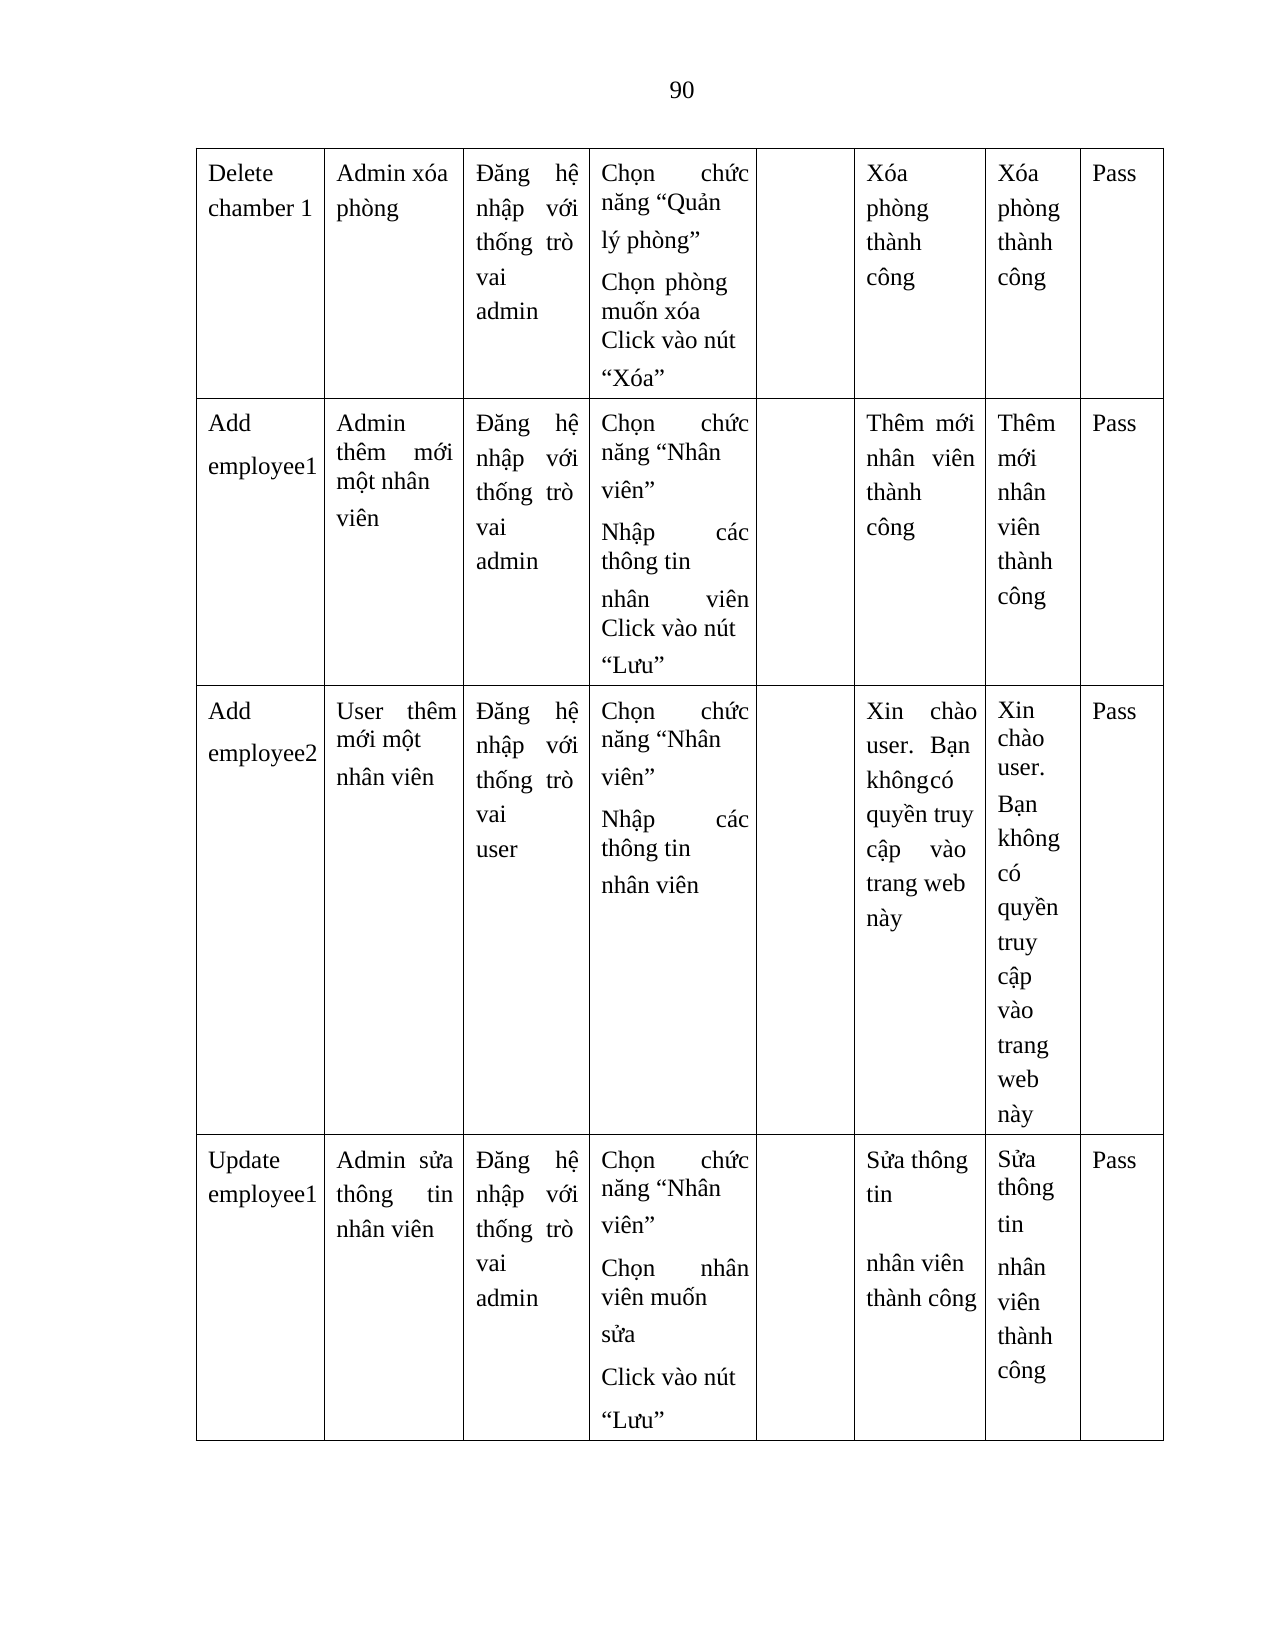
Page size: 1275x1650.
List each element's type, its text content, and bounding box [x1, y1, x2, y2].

table_cell Xóa phòng thành công [986, 149, 1080, 398]
table_cell Pass [1081, 399, 1163, 685]
table_cell Thêm mới nhân viên thành công [986, 399, 1080, 685]
table_cell Đăng nhập thống vai admin [464, 149, 545, 398]
table_cell Add employee1 [197, 399, 324, 685]
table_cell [464, 1135, 545, 1440]
table_cell Chọn chức năng “Quản lý phòng” Chọn phòng muốn xóa Click vào nút “Xóa” [590, 149, 756, 398]
table_cell Sửa thông tin nhân viên thành công [986, 1135, 1080, 1440]
table_cell Delete chamber 1 [197, 149, 324, 398]
table_cell Admin sửa thông tin nhân viên [325, 1135, 463, 1440]
table_cell Xóa phòng thành công [855, 149, 985, 398]
table_cell Pass [1081, 686, 1163, 1134]
table_cell Thêm mới nhân viên thành công [855, 399, 985, 685]
table_cell [757, 399, 854, 685]
table_cell Sửa thông tin nhân viên thành công [855, 1135, 985, 1440]
table_cell Đăng nhập thống vai admin [464, 399, 545, 685]
table_cell [757, 149, 854, 398]
table_cell [757, 686, 854, 1134]
table_cell Xin chào user. Bạn không có quyền truy cập vào trang web này [986, 686, 1080, 1134]
table_cell hệ với trò [545, 399, 589, 685]
table_cell hệ với trò [545, 686, 589, 1134]
table_cell Add employee2 [197, 686, 324, 1134]
table_cell Admin xóa phòng [325, 149, 463, 398]
table_cell [757, 1135, 854, 1440]
table_cell Chọn chức năng “Nhân viên” Nhập các thông tin nhân viên [590, 686, 756, 1134]
table_cell Update employee1 [197, 1135, 324, 1440]
table_cell Đăng nhập thống vai user [464, 686, 545, 1134]
table_cell Pass [1081, 1135, 1163, 1440]
table_cell Pass [1081, 149, 1163, 398]
table_cell User thêm mới một nhân viên [325, 686, 463, 1134]
table_cell hệ với trò [545, 149, 589, 398]
table_cell hệ với trò [545, 1135, 589, 1440]
table_cell Chọn chức năng “Nhân viên” Chọn nhân viên muốn sửa Click vào nút “Lưu” [590, 1135, 756, 1440]
table_cell Chọn chức năng “Nhân viên” Nhập các thông tin nhân viên Click vào nút “Lưu” [590, 399, 756, 685]
table_cell Admin thêm mới một nhân viên [325, 399, 463, 685]
table_cell Xin chào user. Bạn không có quyền truy cập vào trang web này [855, 686, 985, 1134]
